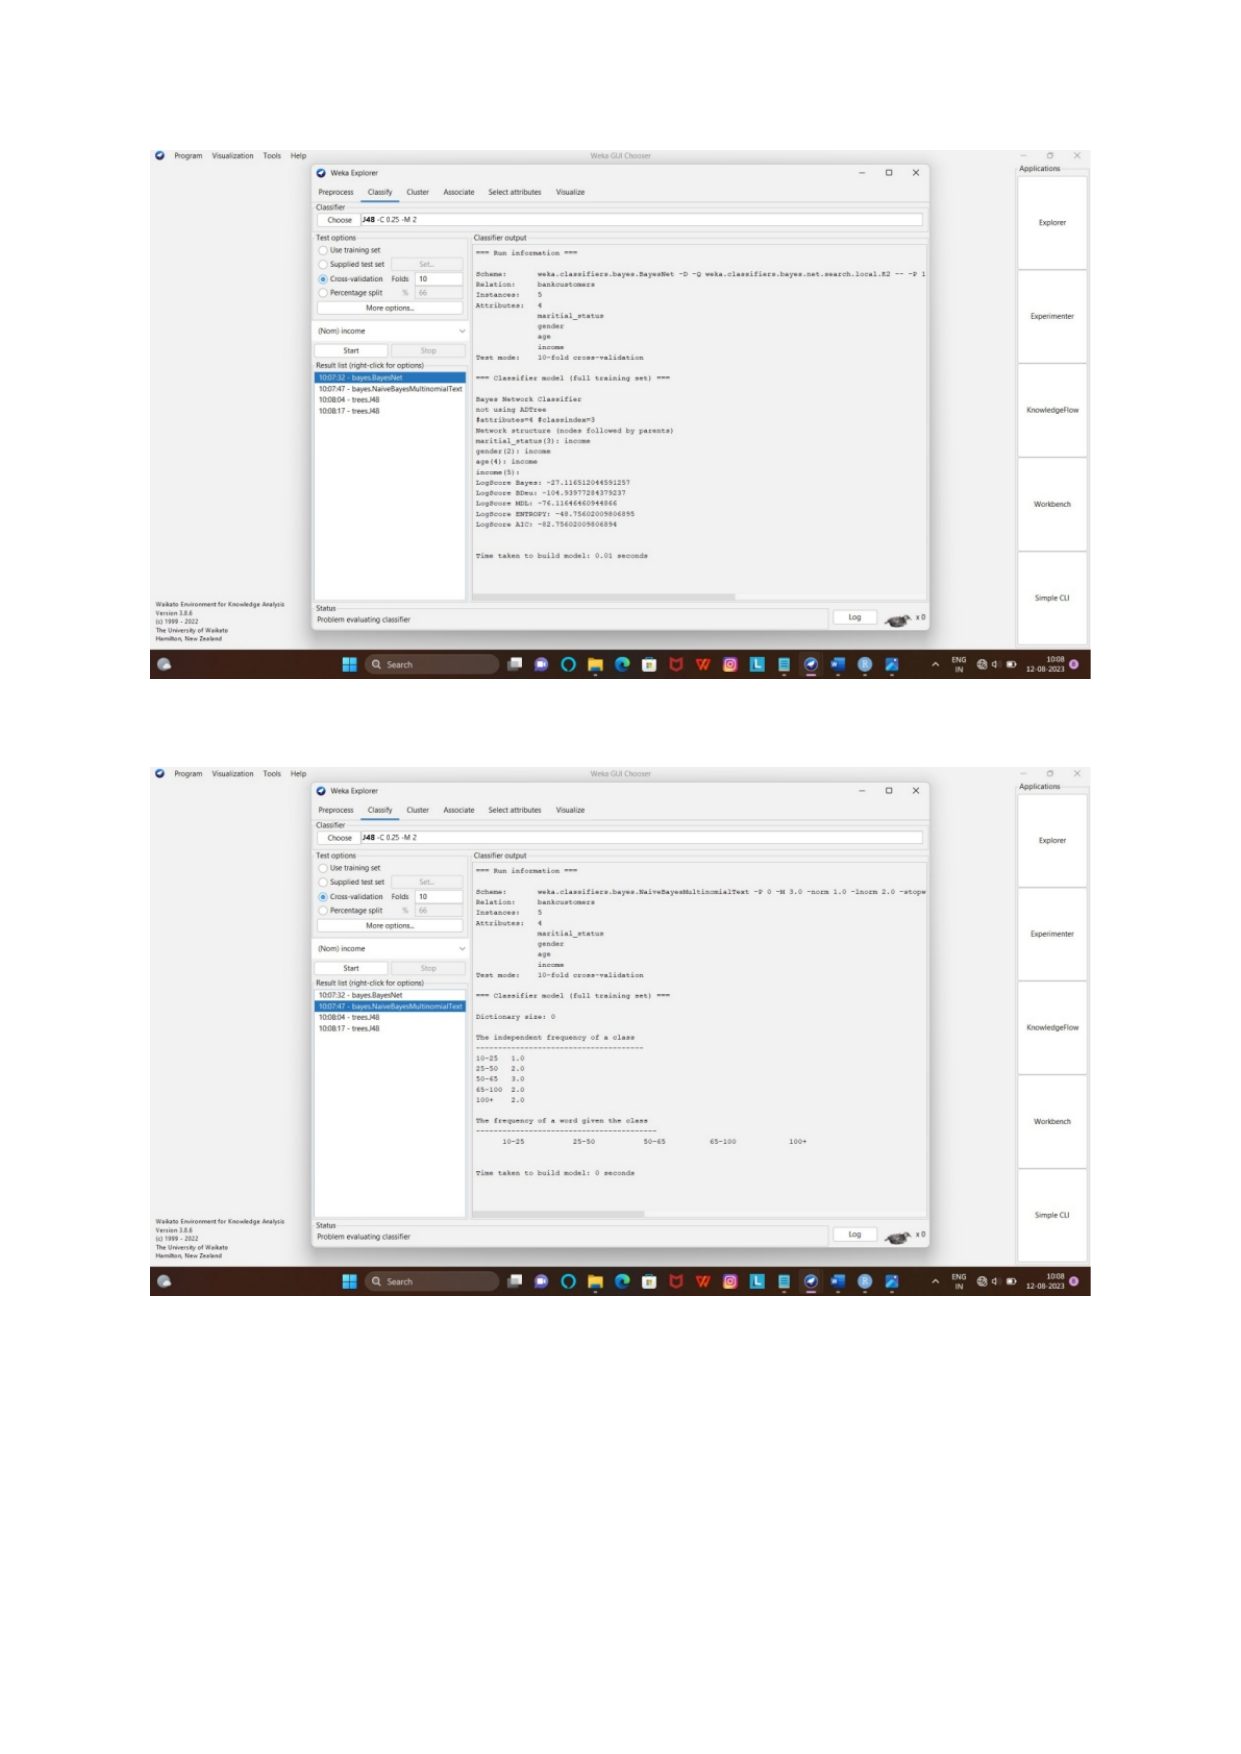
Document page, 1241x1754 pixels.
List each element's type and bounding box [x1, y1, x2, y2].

picture [150, 150, 1091, 679]
picture [150, 767, 1091, 1296]
